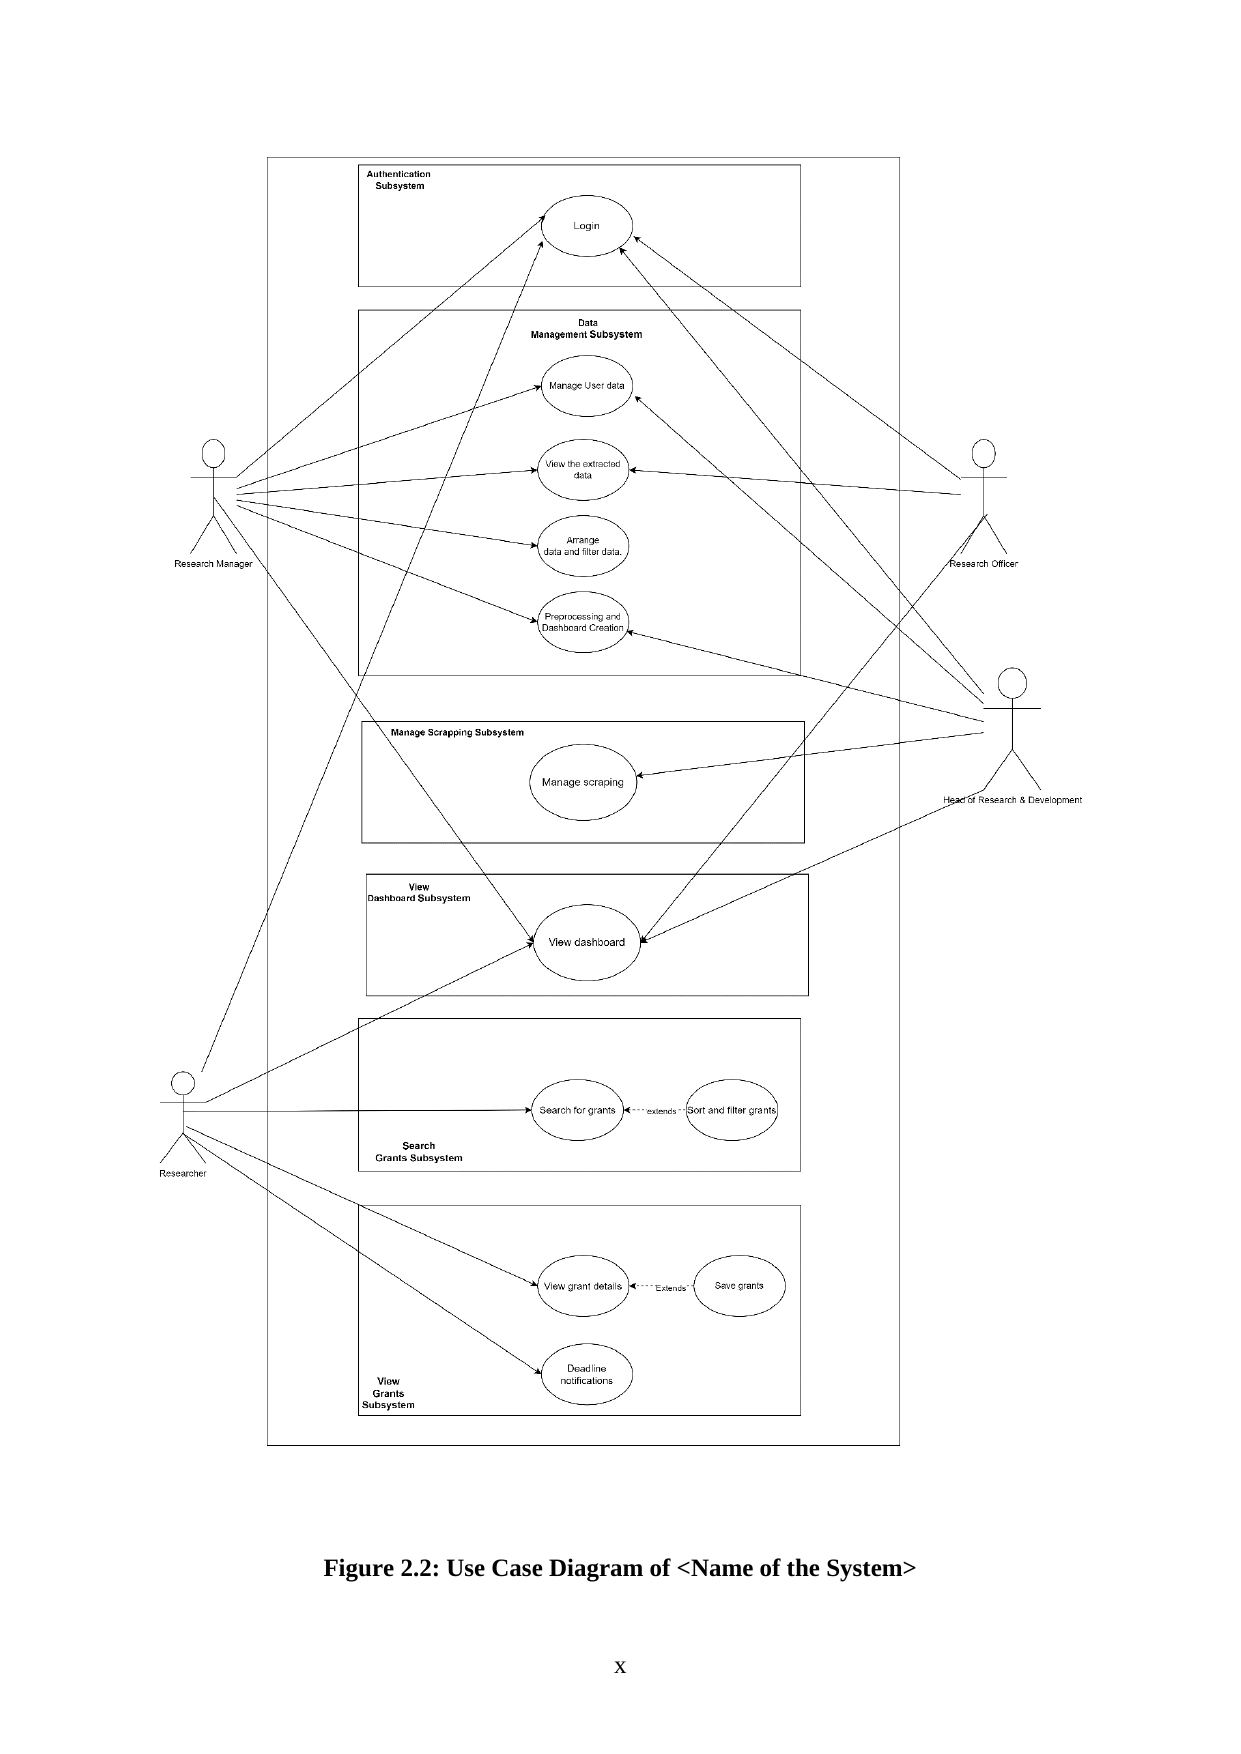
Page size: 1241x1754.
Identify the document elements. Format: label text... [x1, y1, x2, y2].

text Figure 2.2: Use Case Diagram of <Name of the System> [150, 1553, 1090, 1582]
picture [152, 150, 1089, 1453]
